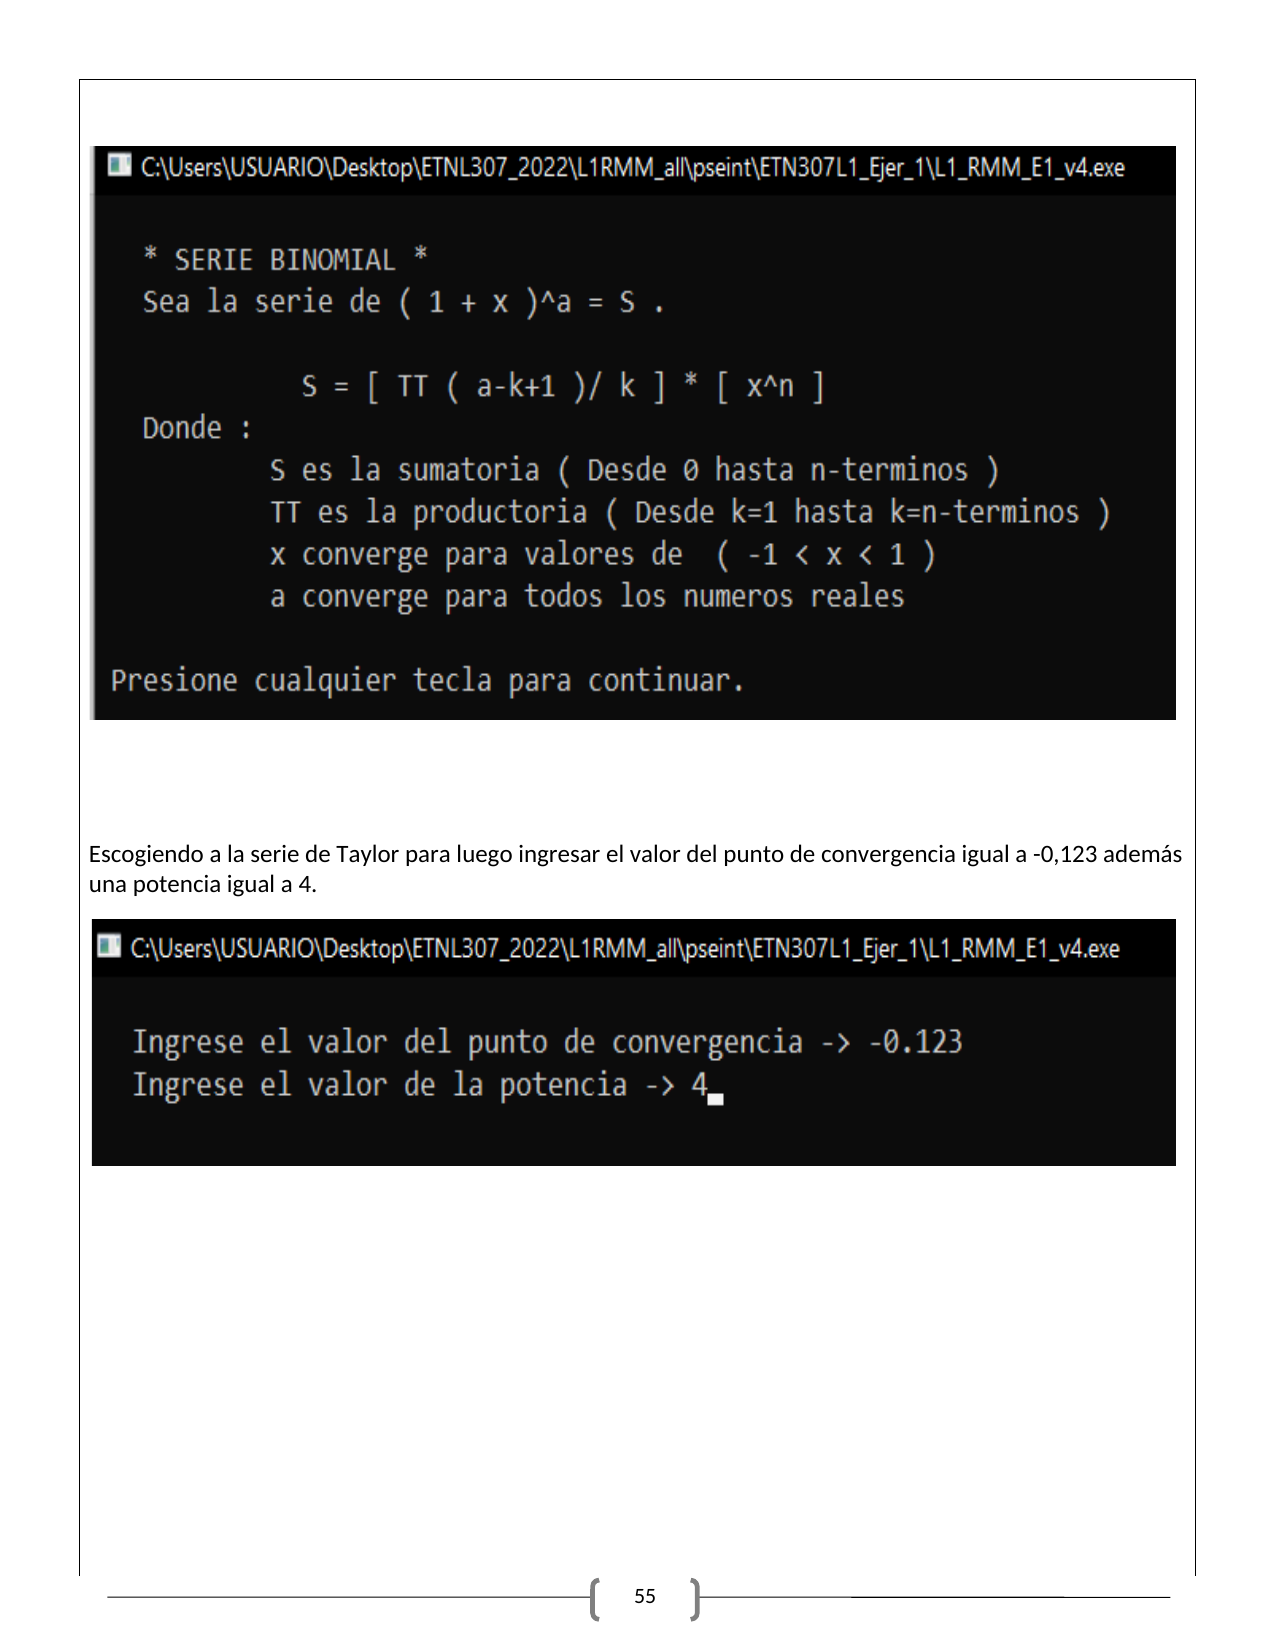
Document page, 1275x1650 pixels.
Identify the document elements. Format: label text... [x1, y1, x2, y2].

picture [91, 919, 1176, 1166]
text Escogiendo a la serie de Taylor para luego ingresar el valor del punto de convergencia igual a -0,123 además una potencia igual a 4. [89, 838, 1186, 899]
picture [89, 146, 1176, 720]
